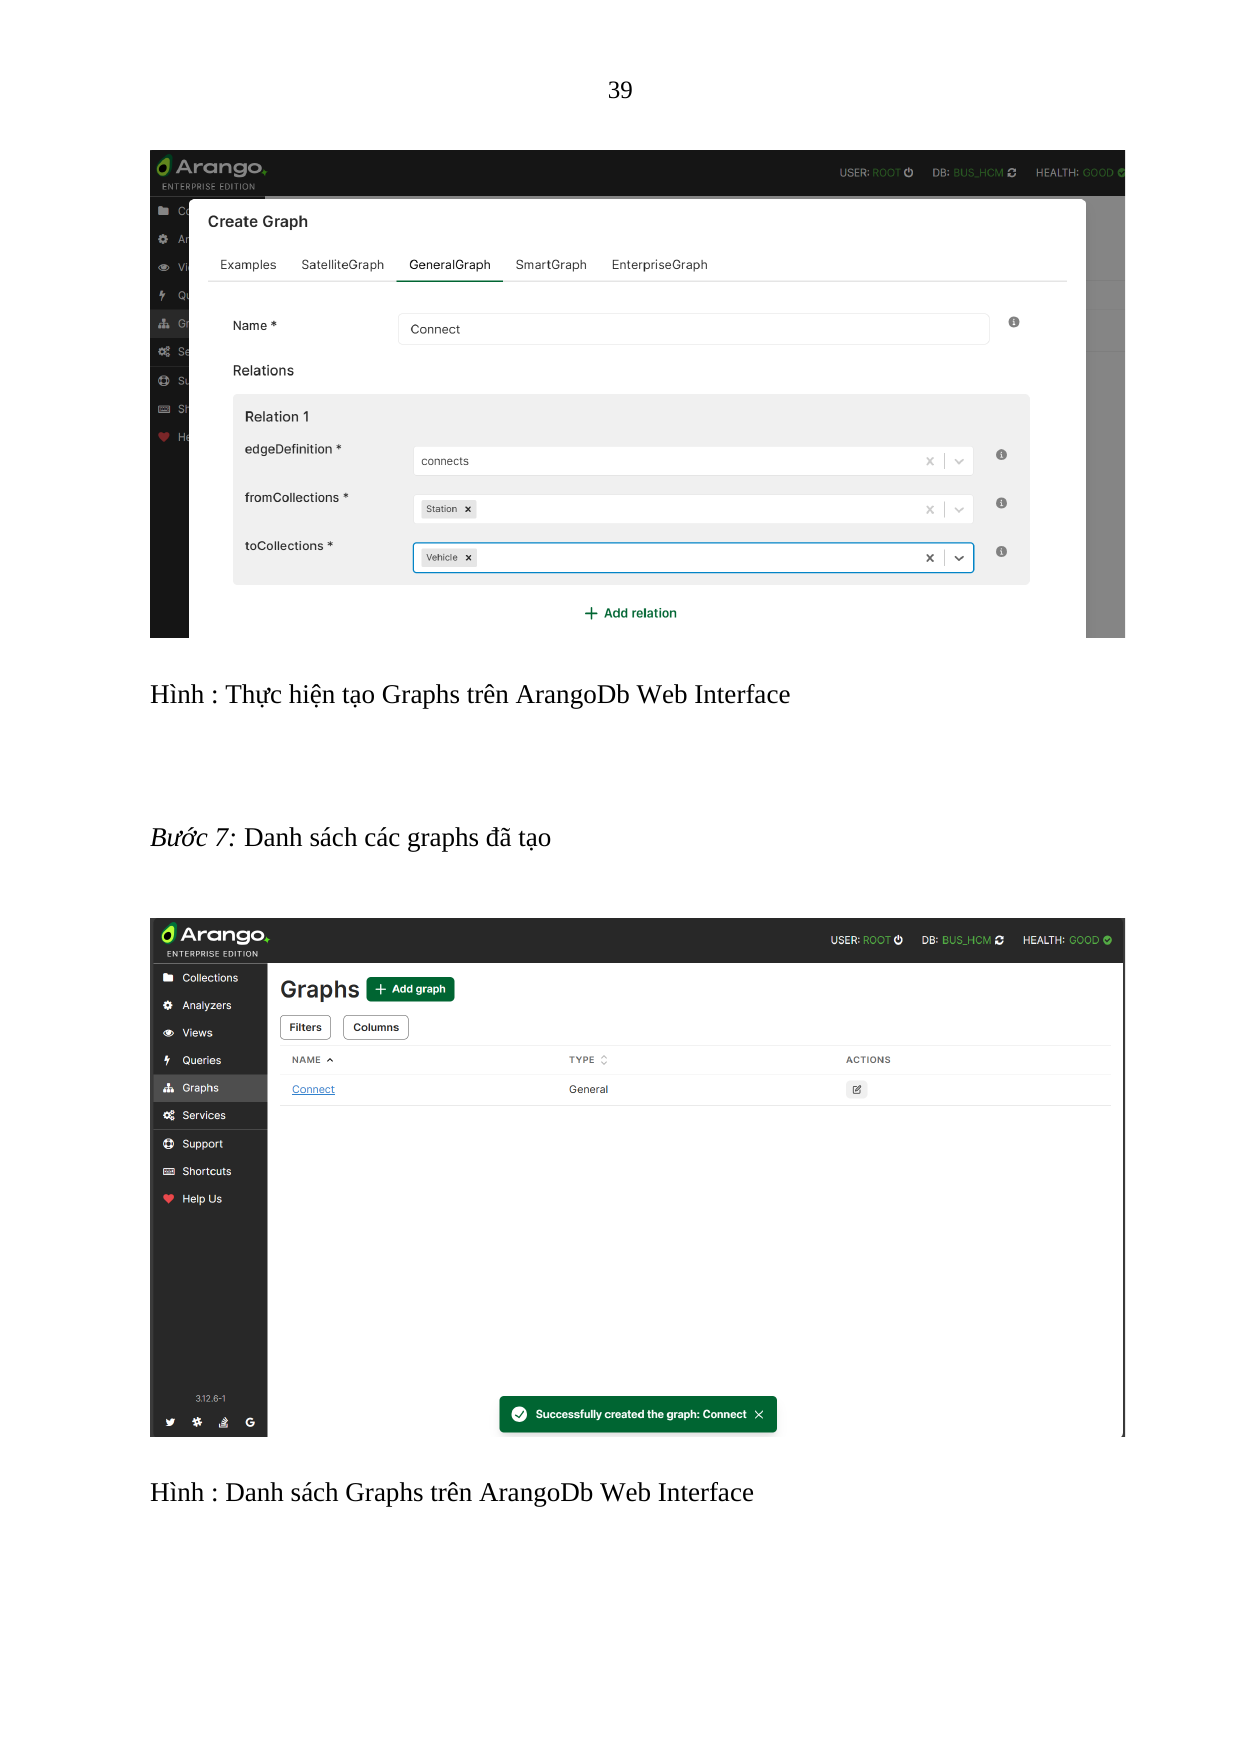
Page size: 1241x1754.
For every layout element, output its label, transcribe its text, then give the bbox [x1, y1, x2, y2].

text Hình : Danh sách Graphs trên ArangoDb Web Interface [150, 1476, 1090, 1507]
picture [150, 150, 1125, 638]
text Hình : Thực hiện tạo Graphs trên ArangoDb Web Interface [150, 678, 1090, 709]
text Bước 7: Danh sách các graphs đã tạo [150, 775, 1090, 852]
picture [150, 918, 1125, 1437]
